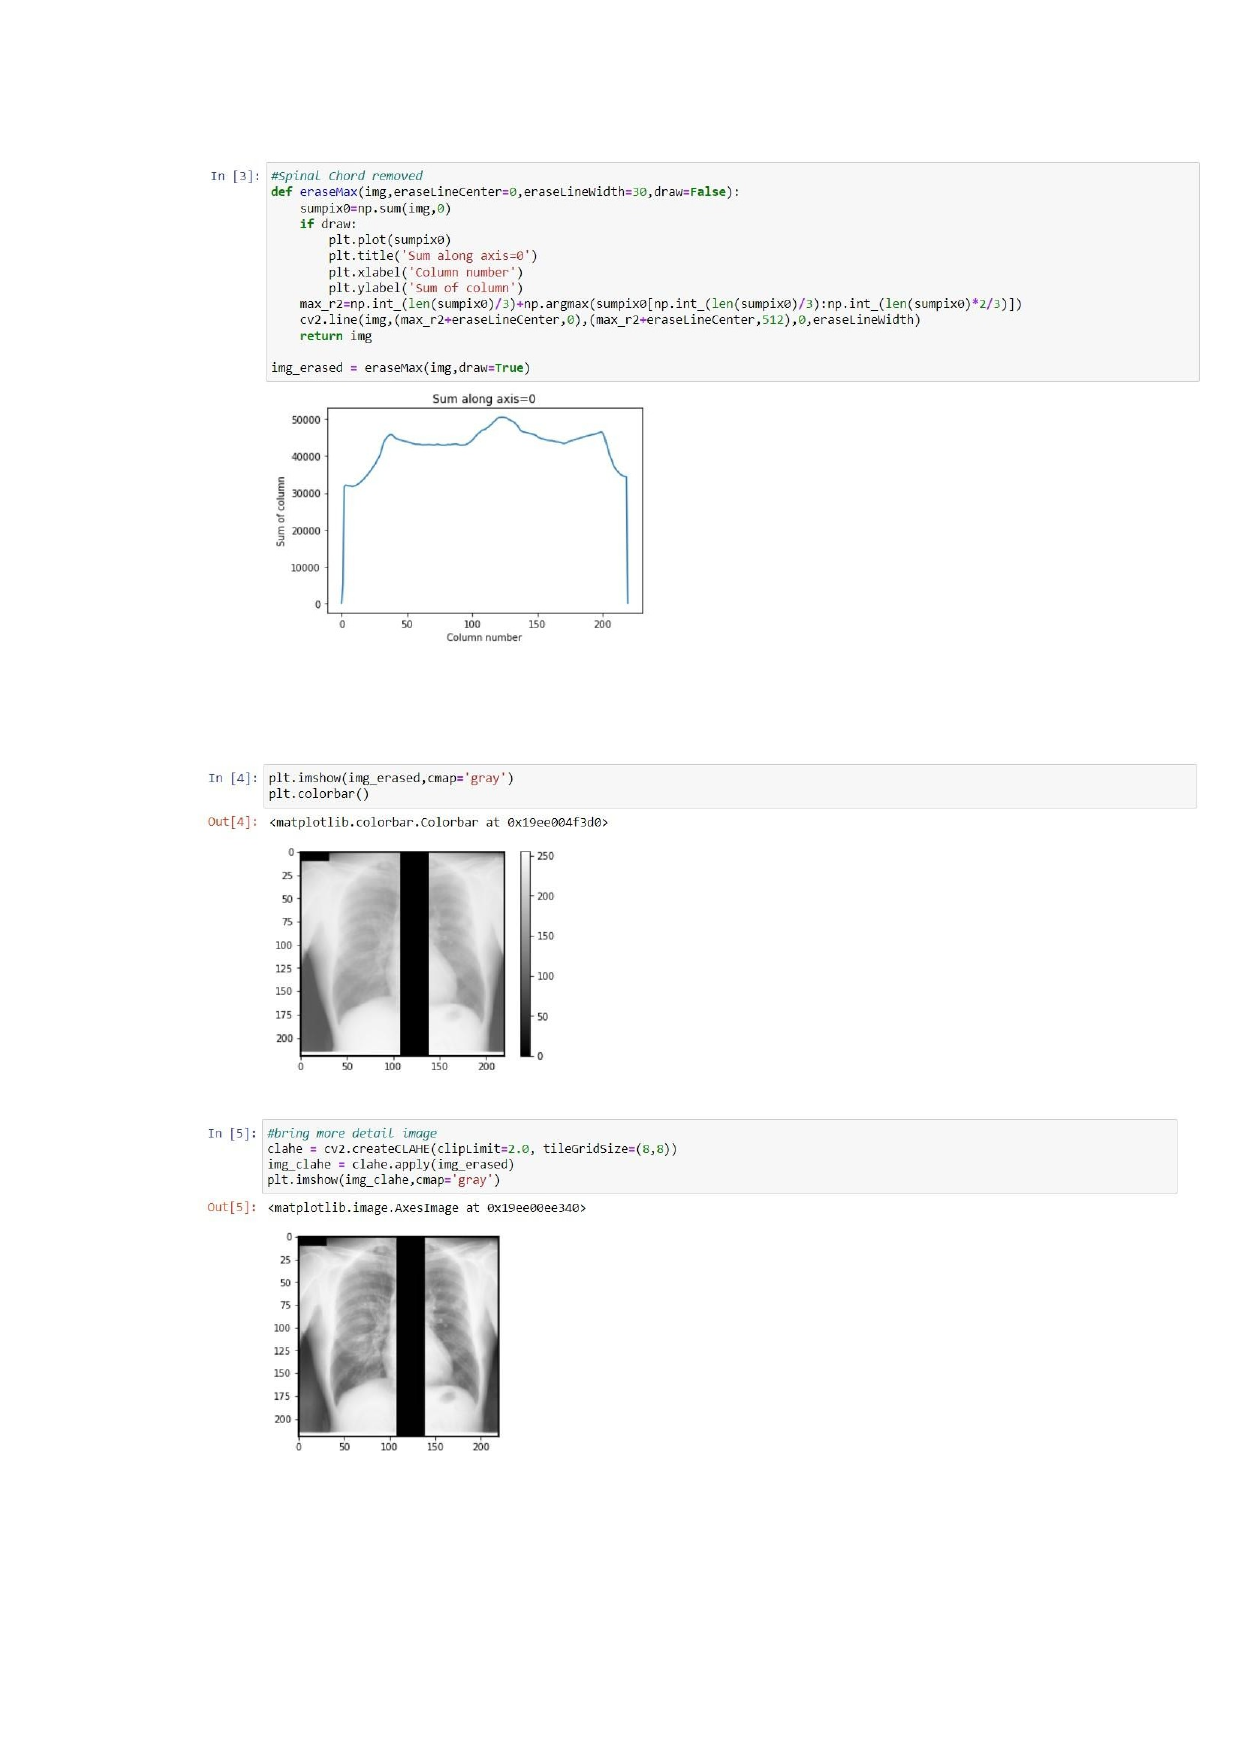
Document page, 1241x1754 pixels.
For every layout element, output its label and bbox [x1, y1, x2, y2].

picture [197, 1115, 1180, 1451]
picture [197, 761, 1200, 1073]
picture [209, 158, 1200, 646]
